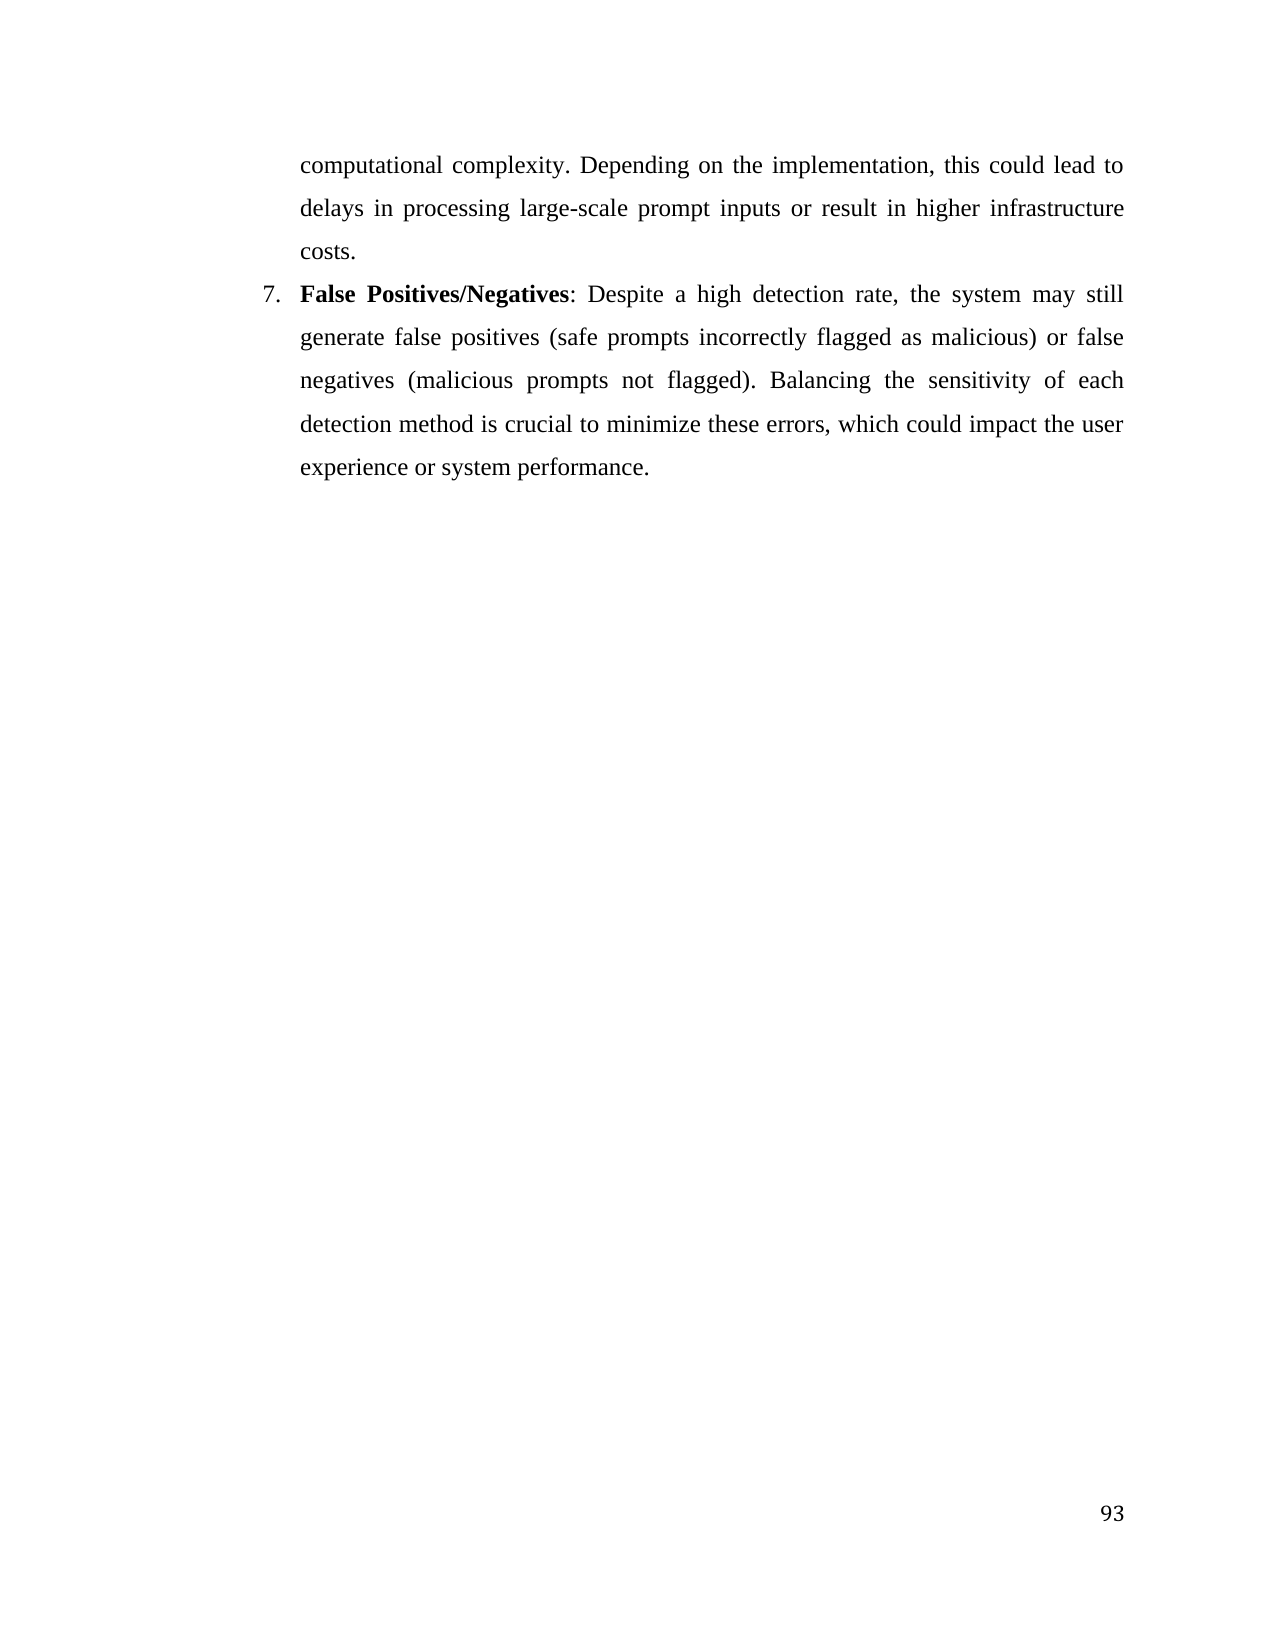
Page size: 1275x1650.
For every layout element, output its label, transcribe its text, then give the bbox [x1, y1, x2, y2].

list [262, 150, 1125, 265]
list False Positives/Negatives: Despite a high detection rate, the system may still generate false positives (safe prompts incorrectly flagged as malicious) or false negatives (malicious prompts not flagged). Balancing the sensitivity of each detection method is crucial to minimize these errors, which could impact the user experience or system performance. [262, 279, 1125, 481]
